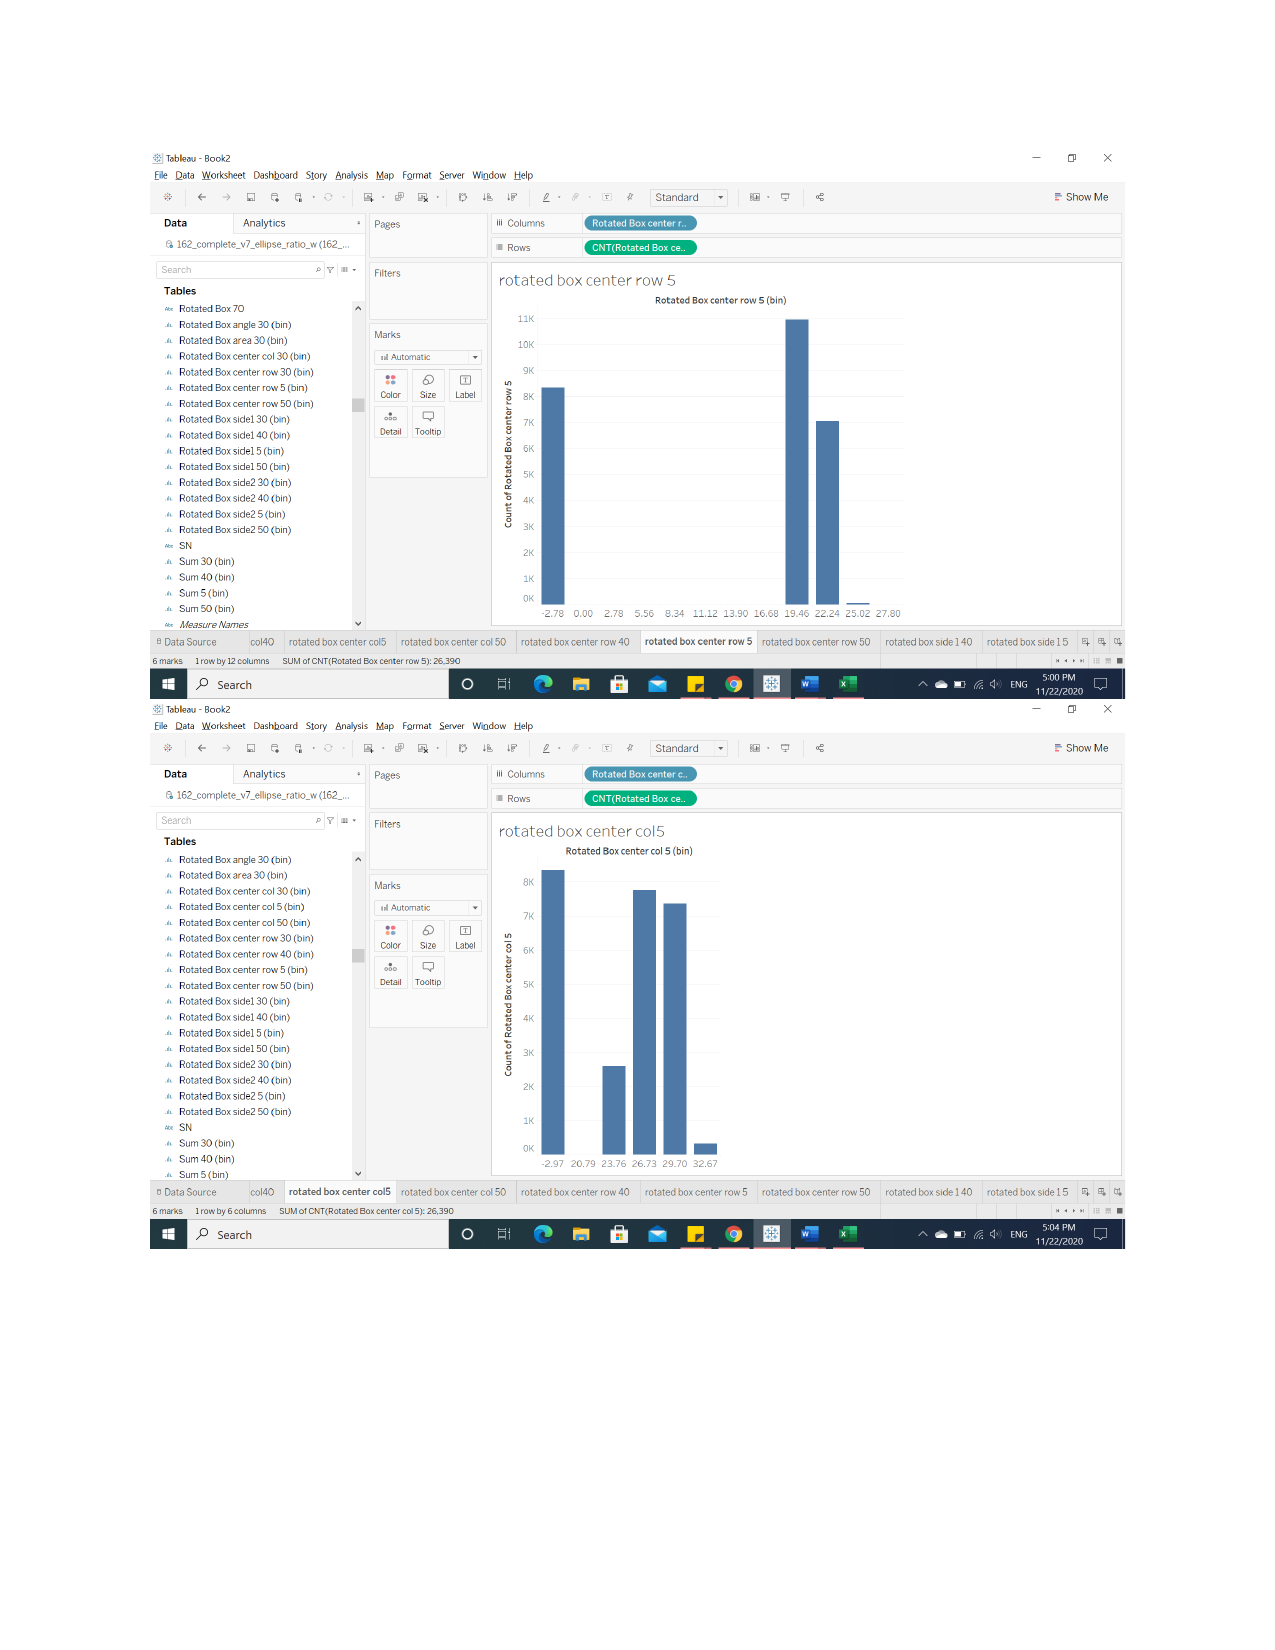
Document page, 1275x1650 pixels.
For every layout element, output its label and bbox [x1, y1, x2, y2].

picture [150, 700, 1125, 1249]
picture [150, 150, 1125, 699]
